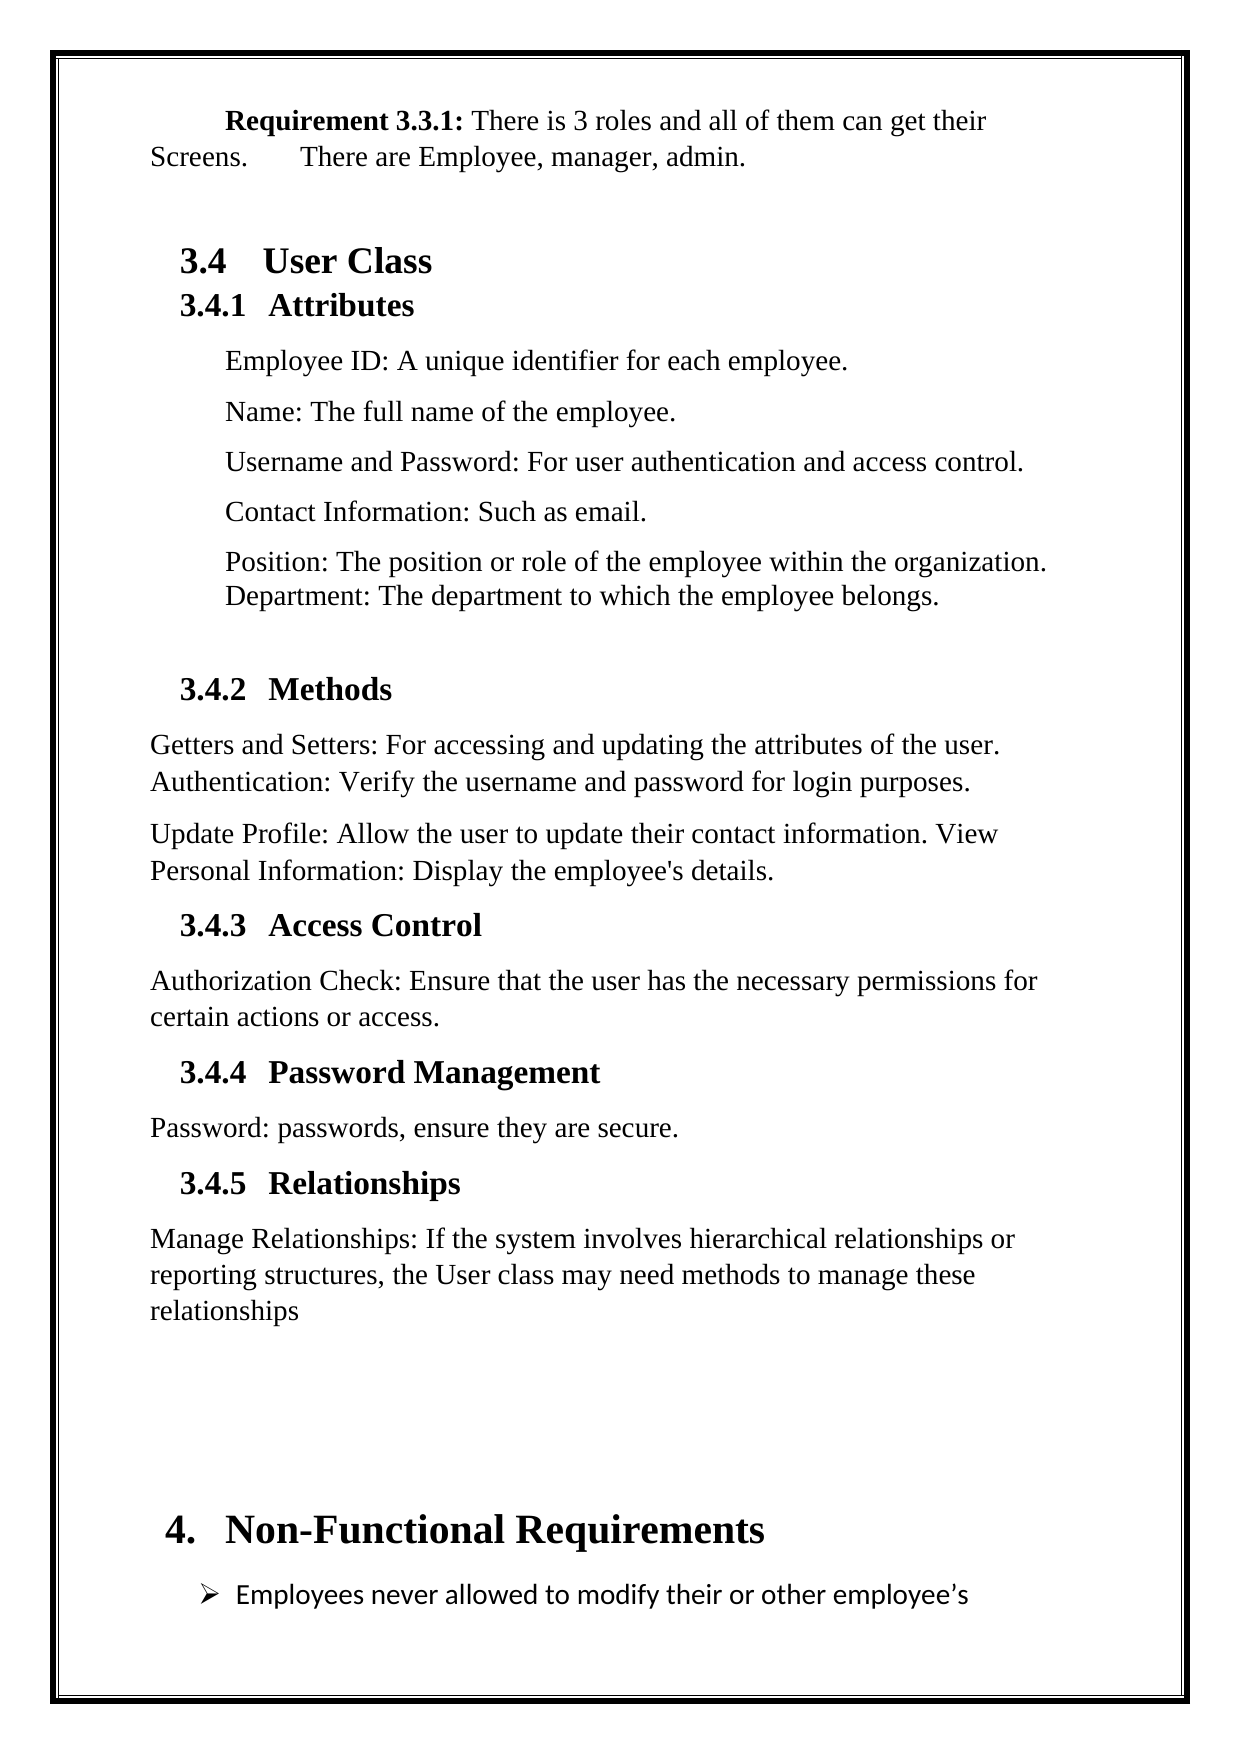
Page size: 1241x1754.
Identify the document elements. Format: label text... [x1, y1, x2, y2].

text Employee ID: A unique identifier for each employee. [150, 343, 1090, 377]
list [198, 1576, 1043, 1612]
text Name: The full name of the employee. [150, 394, 1090, 427]
text Contact Information: Such as email. [150, 494, 1090, 528]
text Username and Password: For user authentication and access control. [150, 444, 1090, 477]
list Password Management [179, 1052, 1090, 1091]
list Relationships [179, 1163, 1090, 1202]
text Getters and Setters: For accessing and updating the attributes of the user. Authentication: Verify the username and password for login purposes. [150, 727, 1090, 797]
text Authorization Check: Ensure that the user has the necessary permissions for certain actions or access. [150, 963, 1090, 1033]
list User Class [179, 239, 1090, 282]
list Attributes [179, 286, 1090, 324]
text Update Profile: Allow the user to update their contact information. View Personal Information: Display the employee's details. [150, 816, 1090, 886]
list Access Control [179, 905, 1090, 944]
text Password: passwords, ensure they are secure. [150, 1110, 1090, 1144]
list Methods [179, 669, 1090, 708]
list Non-Functional Requirements [165, 1505, 1090, 1553]
text Requirement 3.3.1: There is 3 roles and all of them can get their Screens. There are Employee, manager, admin. [150, 103, 1090, 173]
text Position: The position or role of the employee within the organization. Department: The department to which the employee belongs. [150, 544, 1090, 611]
text Manage Relationships: If the system involves hierarchical relationships or reporting structures, the User class may need methods to manage these relationships [150, 1221, 1090, 1327]
